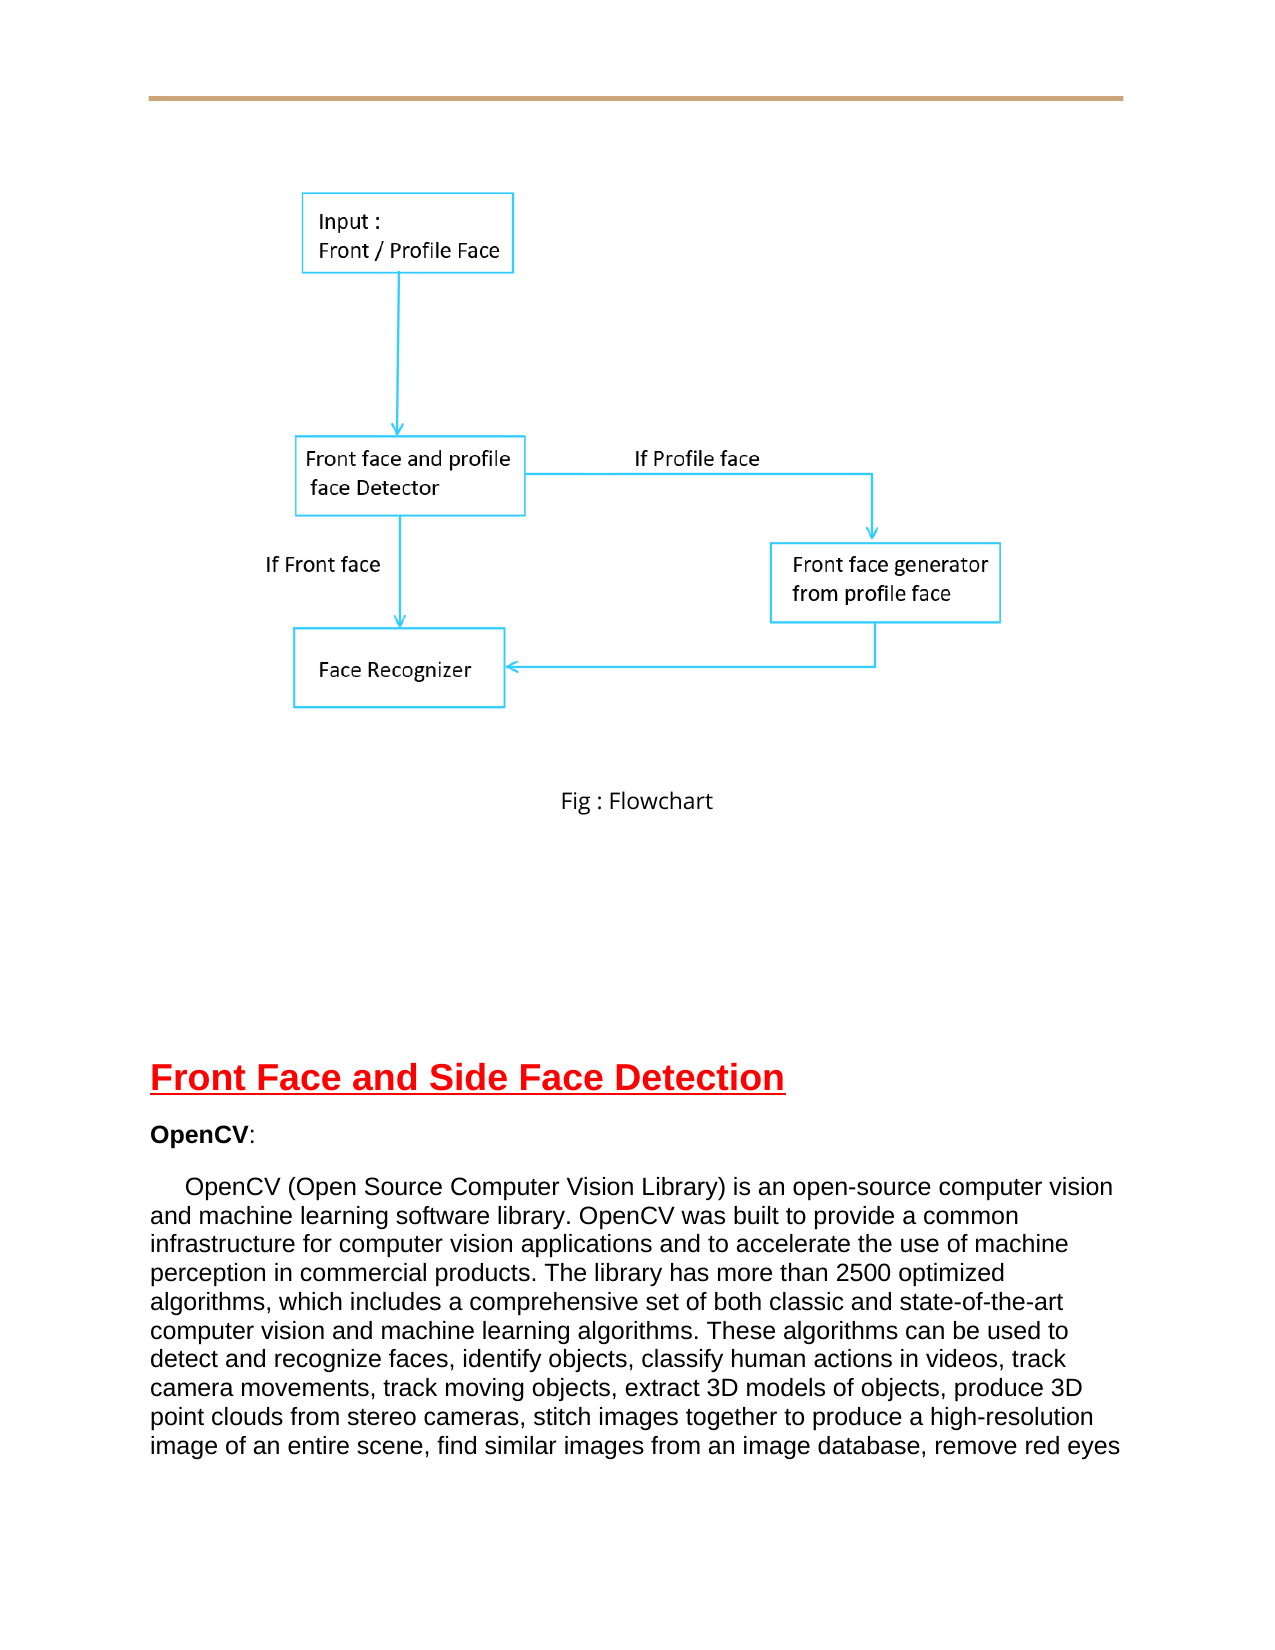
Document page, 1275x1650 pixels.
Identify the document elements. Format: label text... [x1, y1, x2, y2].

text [150, 1172, 1125, 1459]
picture [238, 150, 1035, 749]
text Fig : Flowchart [148, 785, 1125, 816]
text Front Face and Side Face Detection [150, 1056, 1125, 1099]
picture [148, 96, 1124, 101]
text OpenCV: [150, 1120, 1125, 1149]
